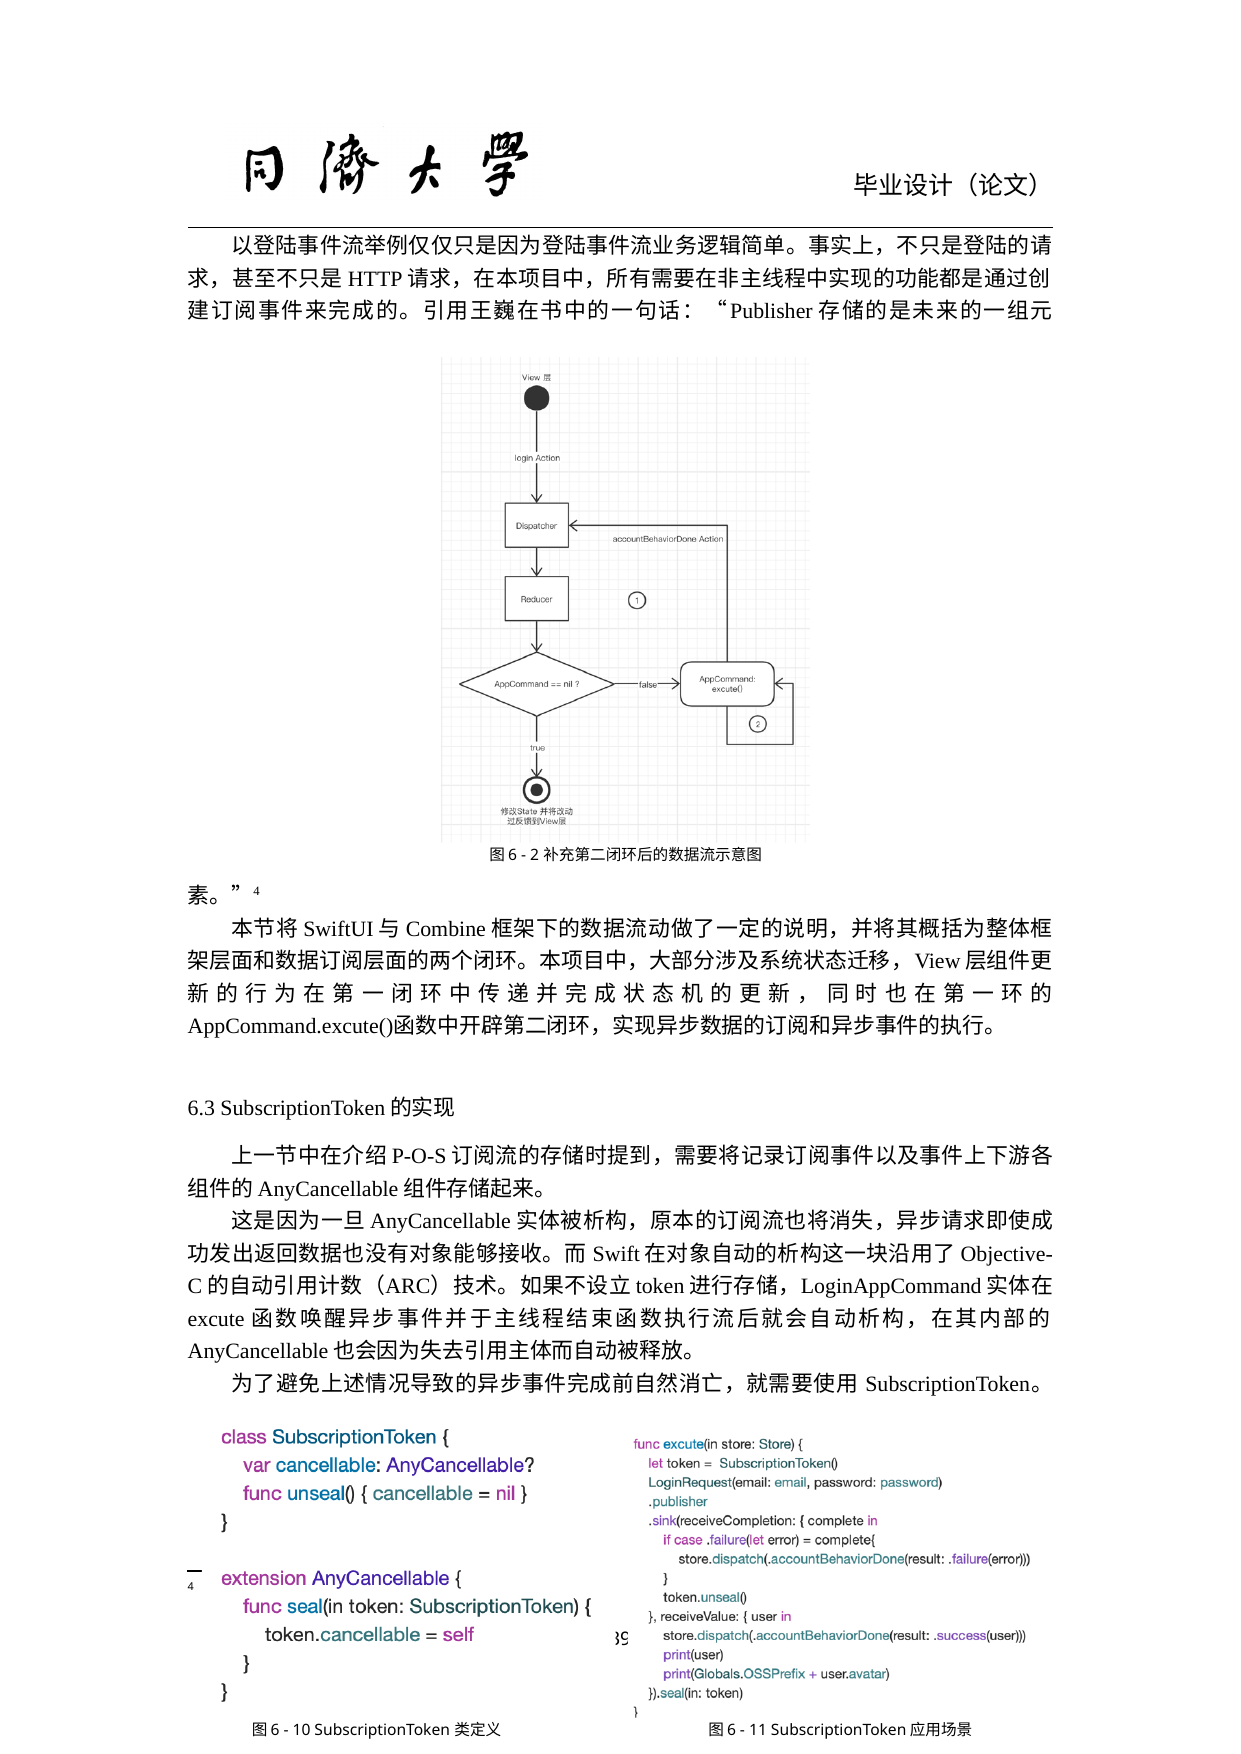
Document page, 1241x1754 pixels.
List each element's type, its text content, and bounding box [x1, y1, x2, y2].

text 6.3 SubscriptionToken的实现 [187, 1089, 1053, 1122]
picture [440, 357, 810, 842]
picture [224, 123, 546, 202]
text 本节将SwiftUI与Combine框架下的数据流动做了一定的说明，并将其概括为整体框架层面和数据订阅层面的两个闭环。本项目中，大部分涉及系统状态迁移，View层组件更新的行为在第一闭环中传递并完成状态机的更新，同时也在第一环的AppCommand.excute()函数中开辟第二闭环，实现异步数据的订阅和异步事件的执行。 [187, 911, 1053, 1041]
text 这是因为一旦AnyCancellable实体被析构，原本的订阅流也将消失，异步请求即使成功发出返回数据也没有对象能够接收。而Swift在对象自动的析构这一块沿用了Objective-C的自动引用计数（ARC）技术。如果不设立token进行存储，LoginAppCommand实体在excute函数唤醒异步事件并于主线程结束函数执行流后就会自动析构，在其内部的AnyCancellable也会因为失去引用主体而自动被释放。 [187, 1203, 1053, 1366]
picture [627, 1431, 1053, 1726]
picture [201, 1405, 616, 1754]
text 上一节中在介绍P-O-S订阅流的存储时提到，需要将记录订阅事件以及事件上下游各组件的AnyCancellable组件存储起来。 [187, 1138, 1053, 1203]
